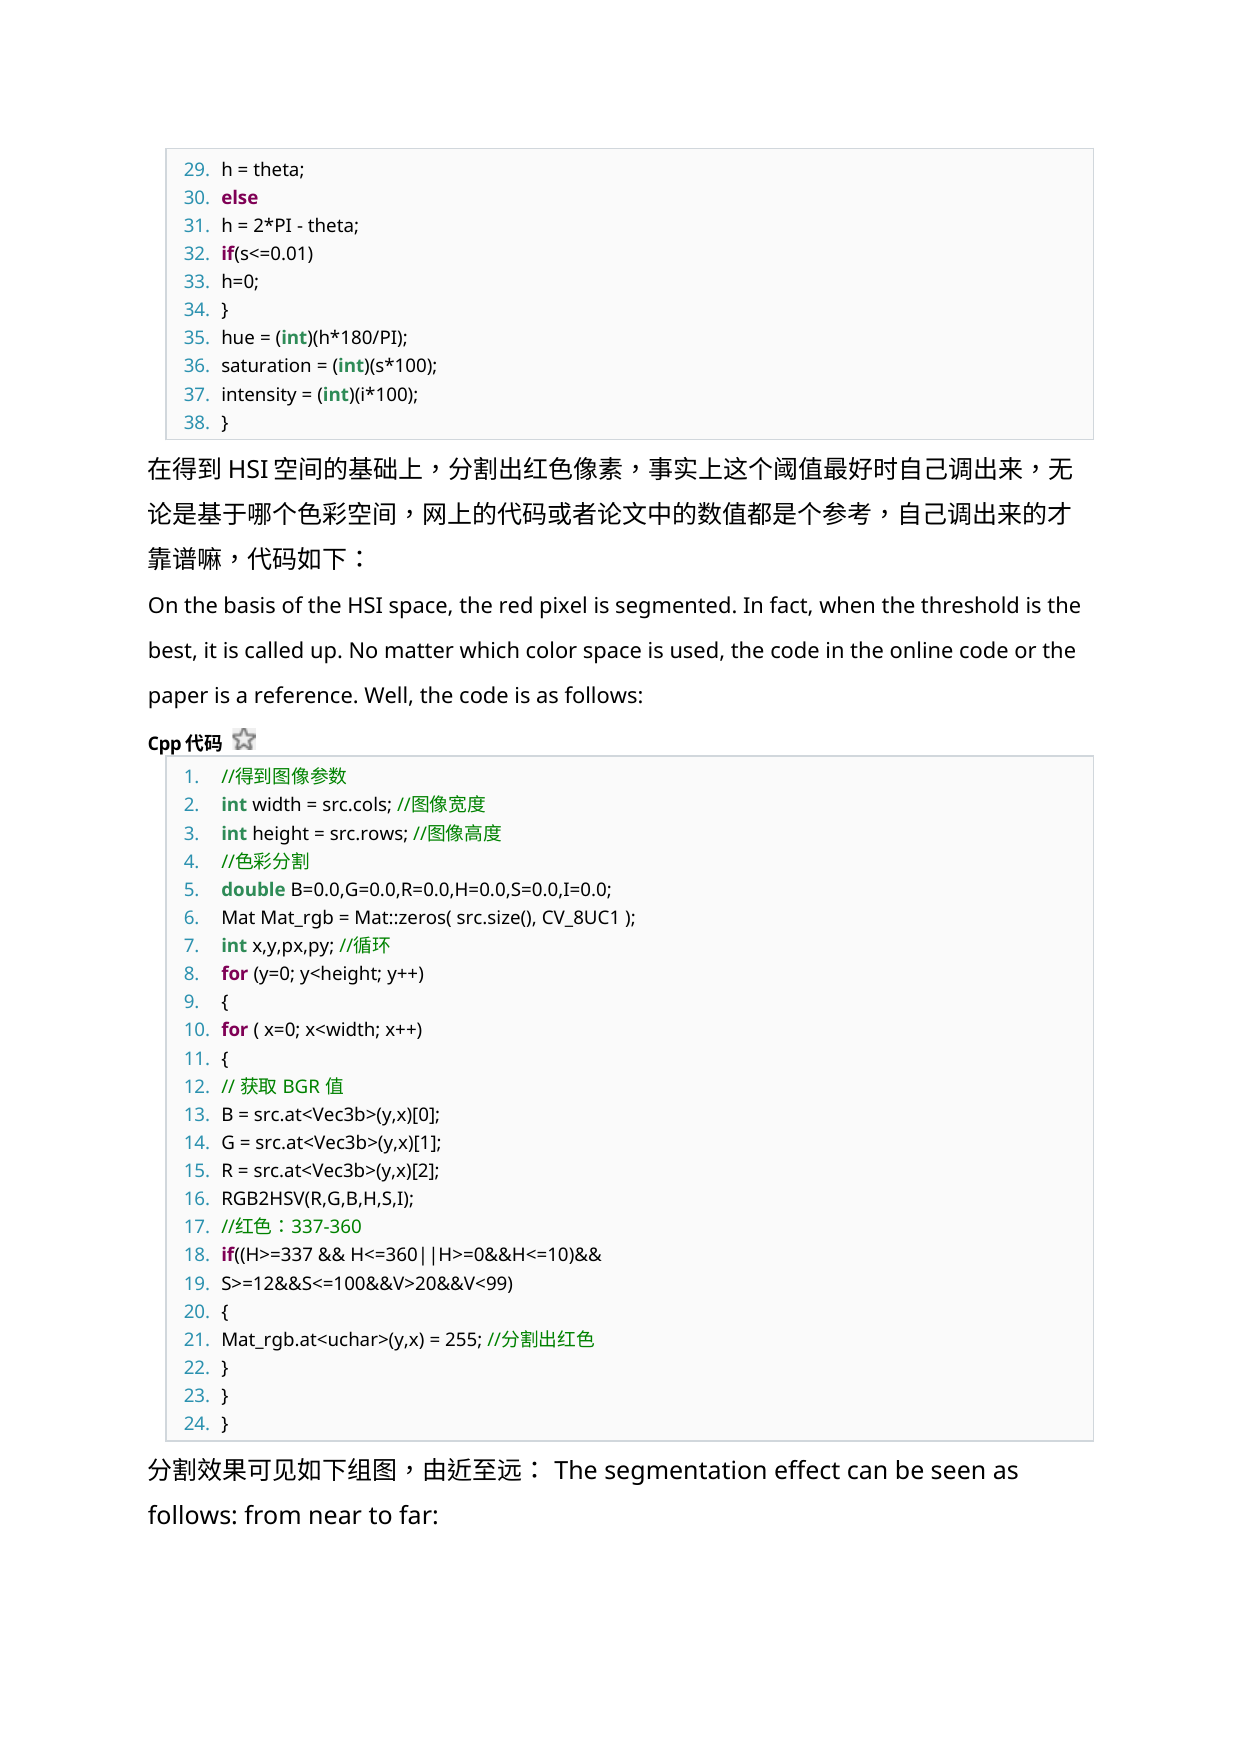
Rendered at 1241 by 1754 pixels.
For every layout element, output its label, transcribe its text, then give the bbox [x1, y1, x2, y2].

list { [167, 980, 1093, 1008]
list if((H>=337 && H<=360||H>=0&&H<=10)&& [167, 1233, 1093, 1262]
list S>=12&&S<=100&&V>20&&V<99) [167, 1262, 1093, 1290]
text On the basis of the HSI space, the red pixel is segmented. In fact, when the threshold is the best, it is called up. No matter which color space is used, the code in the online code or the paper is a reference. Well, the code is as follows: [148, 575, 1093, 710]
list h = 2*PI - theta; [167, 204, 1093, 232]
list saturation = (int)(s*100); [167, 344, 1093, 373]
list B = src.at<Vec3b>(y,x)[0]; [167, 1093, 1093, 1121]
text Cpp代码 [148, 710, 1093, 755]
text 在得到HSI空间的基础上，分割出红色像素，事实上这个阈值最好时自己调出来，无论是基于哪个色彩空间，网上的代码或者论文中的数值都是个参考，自己调出来的才靠谱嘛，代码如下： [148, 440, 1093, 575]
list hue = (int)(h*180/PI); [167, 316, 1093, 344]
list } [167, 1346, 1093, 1374]
list { [167, 1290, 1093, 1318]
list h=0; [167, 260, 1093, 288]
list double B=0.0,G=0.0,R=0.0,H=0.0,S=0.0,I=0.0; [167, 868, 1093, 896]
picture [232, 728, 256, 750]
list //得到图像参数 [167, 757, 1093, 783]
list intensity = (int)(i*100); [167, 373, 1093, 401]
list //红色：337-360 [167, 1205, 1093, 1233]
list h = theta; [167, 149, 1093, 176]
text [148, 1442, 1093, 1532]
list G = src.at<Vec3b>(y,x)[1]; [167, 1121, 1093, 1149]
list } [167, 288, 1093, 316]
list // 获取 BGR 值 [167, 1065, 1093, 1093]
list if(s<=0.01) [167, 232, 1093, 260]
list else [167, 176, 1093, 204]
list Mat_rgb.at<uchar>(y,x) = 255; //分割出红色 [167, 1318, 1093, 1346]
list int height = src.rows; //图像高度 [167, 812, 1093, 840]
list int width = src.cols; //图像宽度 [167, 783, 1093, 812]
list } [167, 1374, 1093, 1402]
list { [167, 1037, 1093, 1065]
list for ( x=0; x<width; x++) [167, 1008, 1093, 1037]
list } [167, 1402, 1093, 1440]
list //色彩分割 [167, 840, 1093, 868]
list int x,y,px,py; //循环 [167, 924, 1093, 952]
list Mat Mat_rgb = Mat::zeros( src.size(), CV_8UC1 ); [167, 896, 1093, 924]
list for (y=0; y<height; y++) [167, 952, 1093, 980]
list RGB2HSV(R,G,B,H,S,I); [167, 1177, 1093, 1205]
list } [167, 401, 1093, 439]
list R = src.at<Vec3b>(y,x)[2]; [167, 1149, 1093, 1177]
